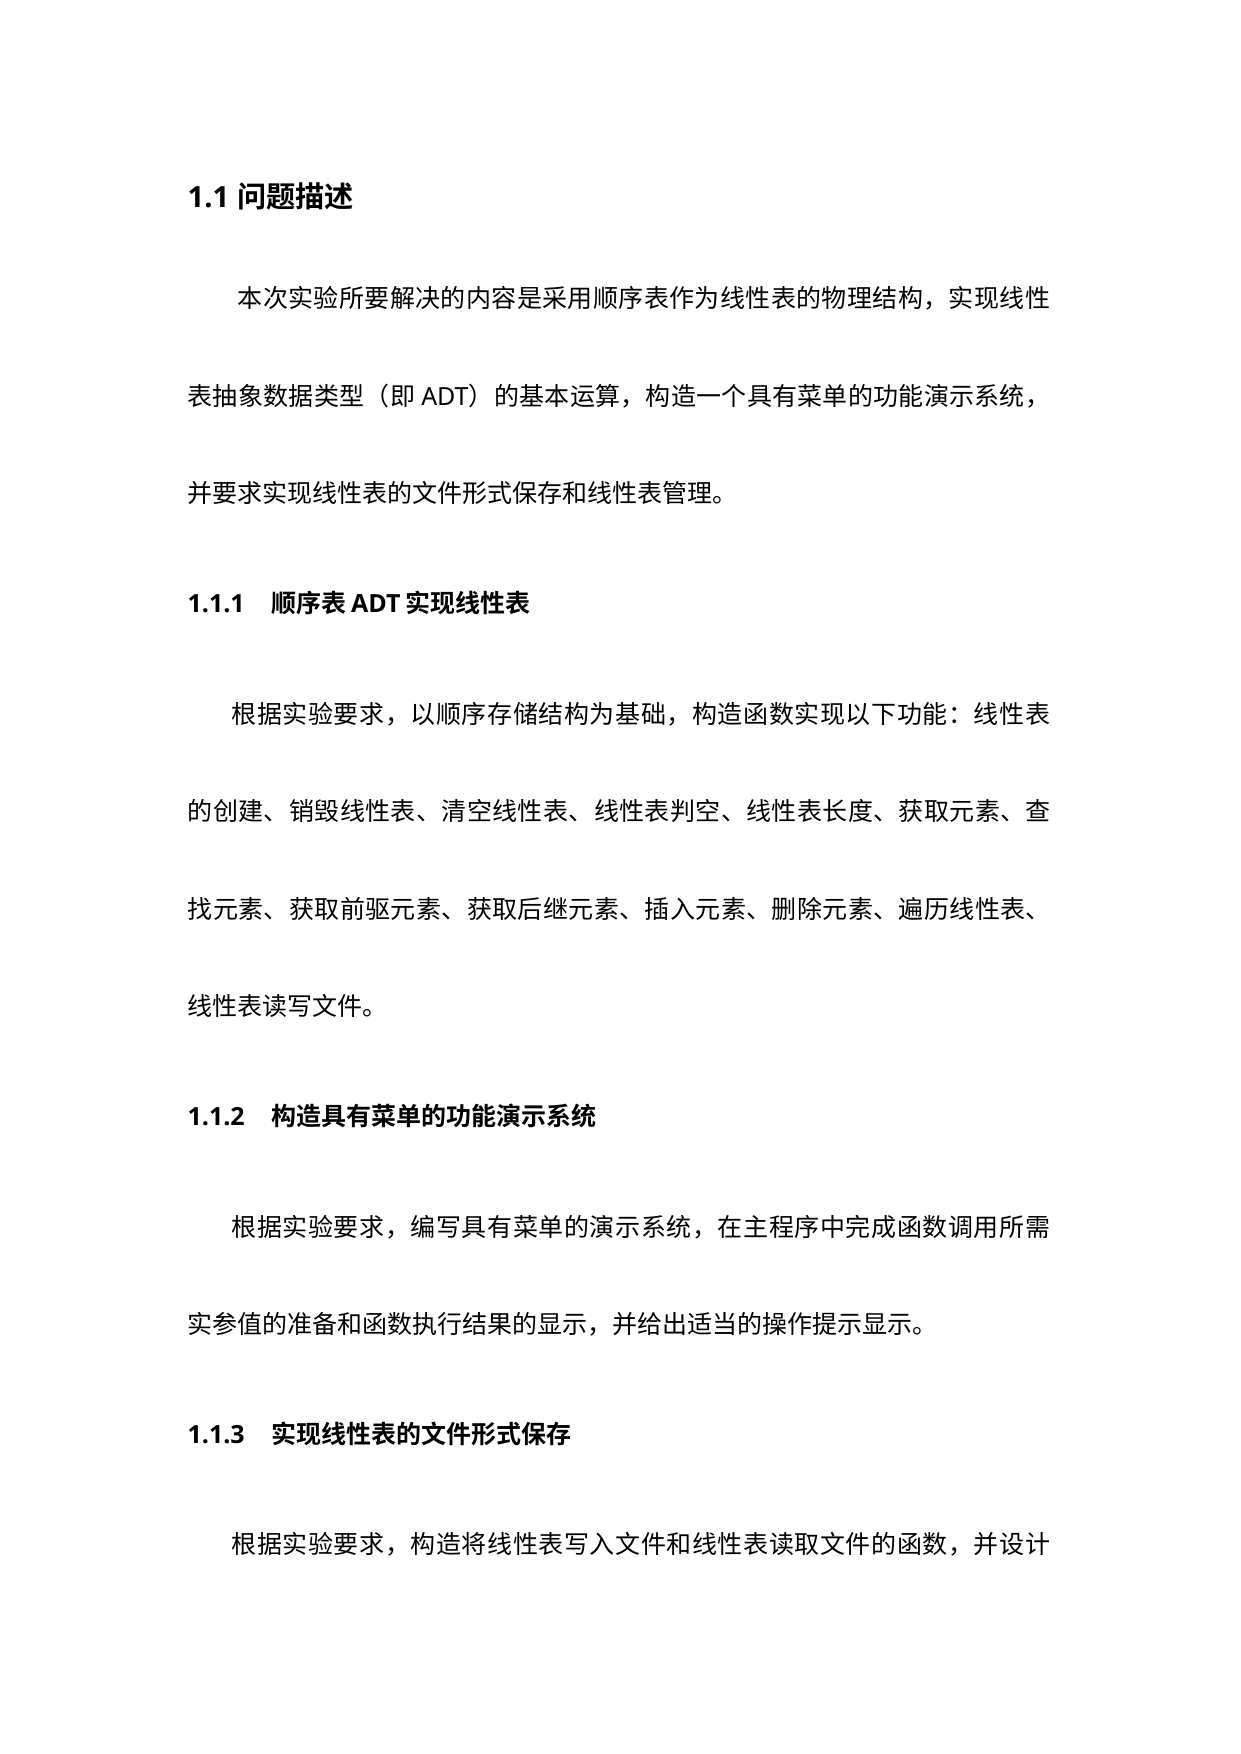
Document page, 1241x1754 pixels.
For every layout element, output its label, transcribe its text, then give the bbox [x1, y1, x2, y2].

subtitle 实现线性表的文件形式保存 [187, 1400, 1053, 1465]
subtitle 顺序表ADT实现线性表 [187, 569, 1053, 634]
text 根据实验要求，以顺序存储结构为基础，构造函数实现以下功能：线性表的创建、销毁线性表、清空线性表、线性表判空、线性表长度、获取元素、查找元素、获取前驱元素、获取后继元素、插入元素、删除元素、遍历线性表、线性表读写文件。 [187, 680, 1053, 1037]
text 本次实验所要解决的内容是采用顺序表作为线性表的物理结构，实现线性表抽象数据类型（即ADT）的基本运算，构造一个具有菜单的功能演示系统，并要求实现线性表的文件形式保存和线性表管理。 [187, 264, 1053, 524]
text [187, 1511, 1053, 1576]
subtitle 1.1 问题描述 [187, 162, 1053, 227]
text 根据实验要求，编写具有菜单的演示系统，在主程序中完成函数调用所需实参值的准备和函数执行结果的显示，并给出适当的操作提示显示。 [187, 1193, 1053, 1355]
subtitle 构造具有菜单的功能演示系统 [187, 1082, 1053, 1147]
